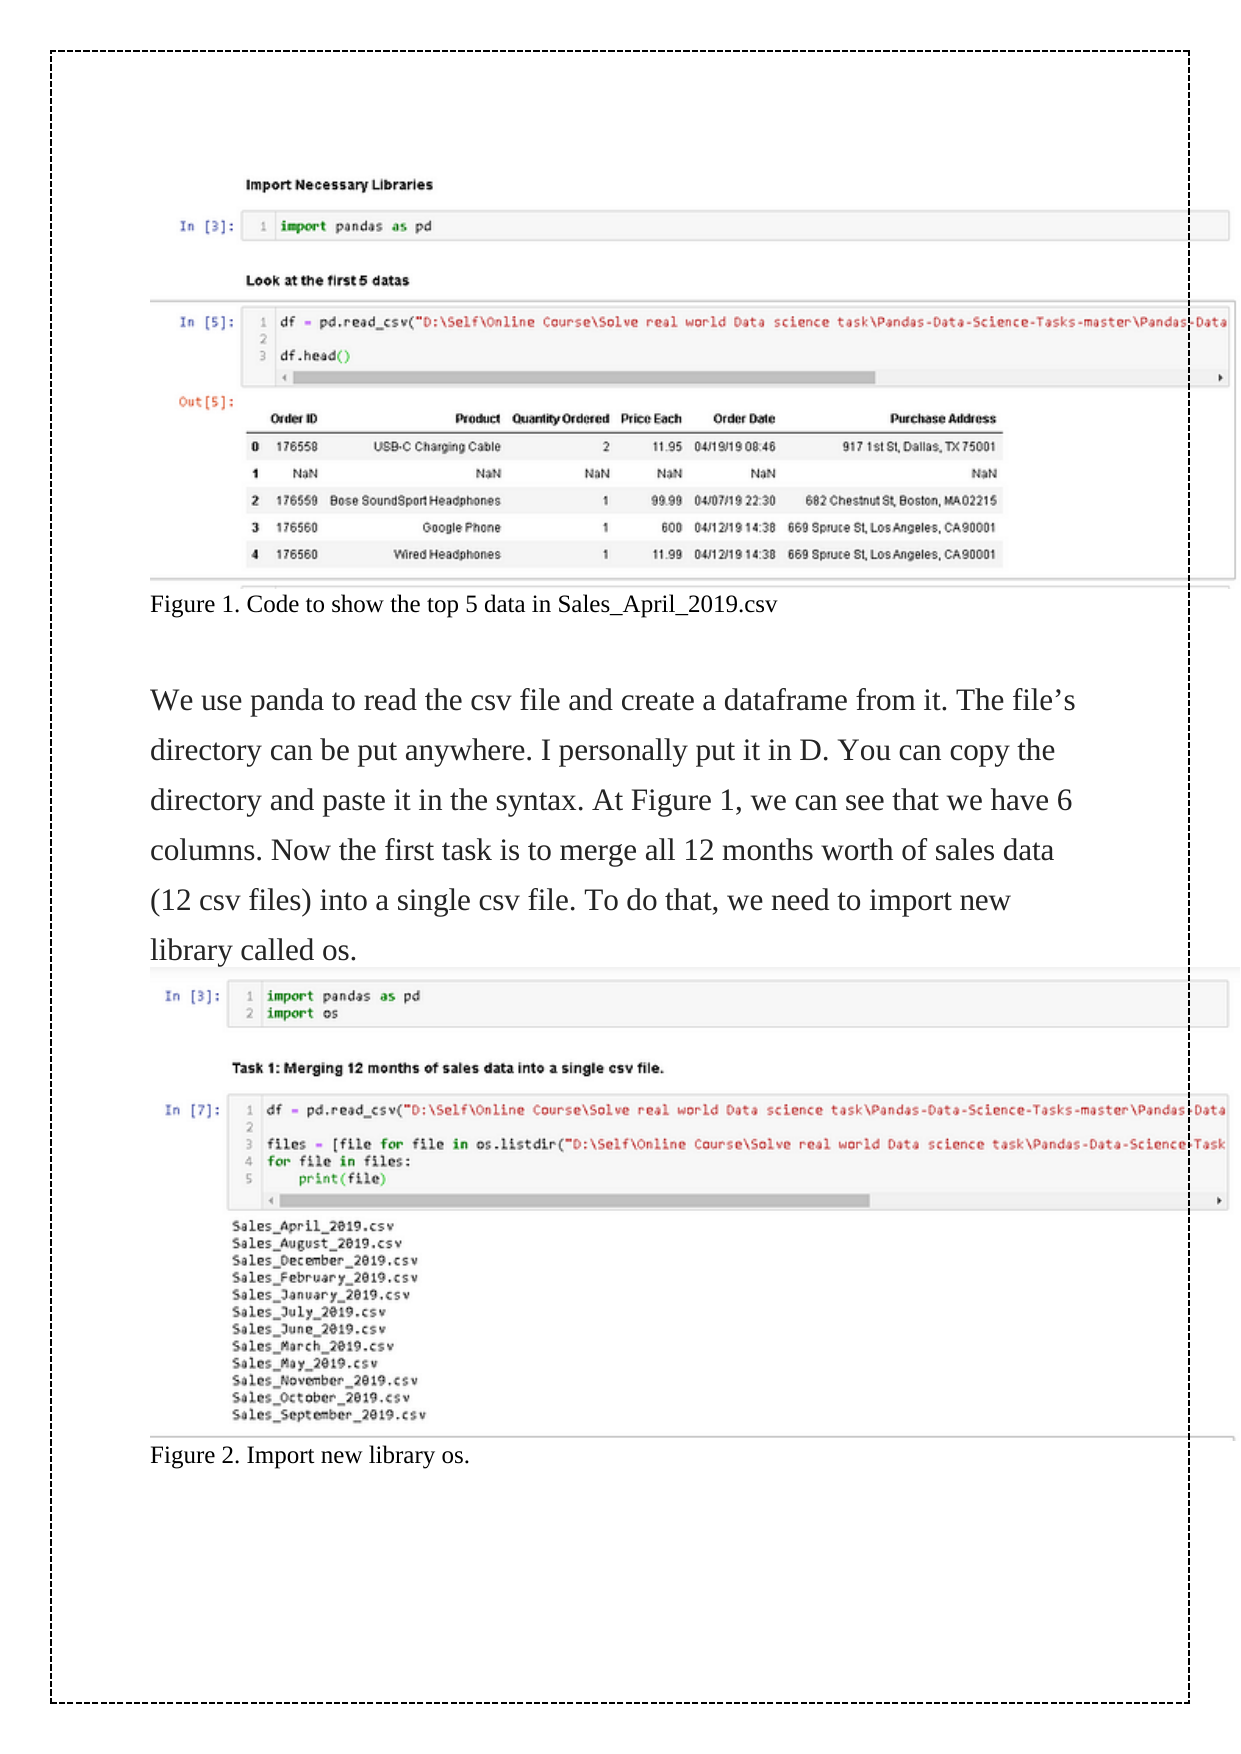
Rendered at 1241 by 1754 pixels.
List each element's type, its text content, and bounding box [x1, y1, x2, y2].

text We use panda to read the csv file and create a dataframe from it. The file’s directory can be put anywhere. I personally put it in D. You can copy the directory and paste it in the syntax. At Figure 1, we can see that we have 6 columns. Now the first task is to merge all 12 months worth of sales data (12 csv files) into a single csv file. To do that, we need to import new library called os. [150, 667, 1090, 967]
text Figure 1. Code to show the top 5 data in Sales_April_2019.csv [150, 589, 1090, 617]
picture [150, 150, 1241, 589]
picture [150, 967, 1241, 1441]
text Figure 2. Import new library os. [150, 1441, 1090, 1469]
